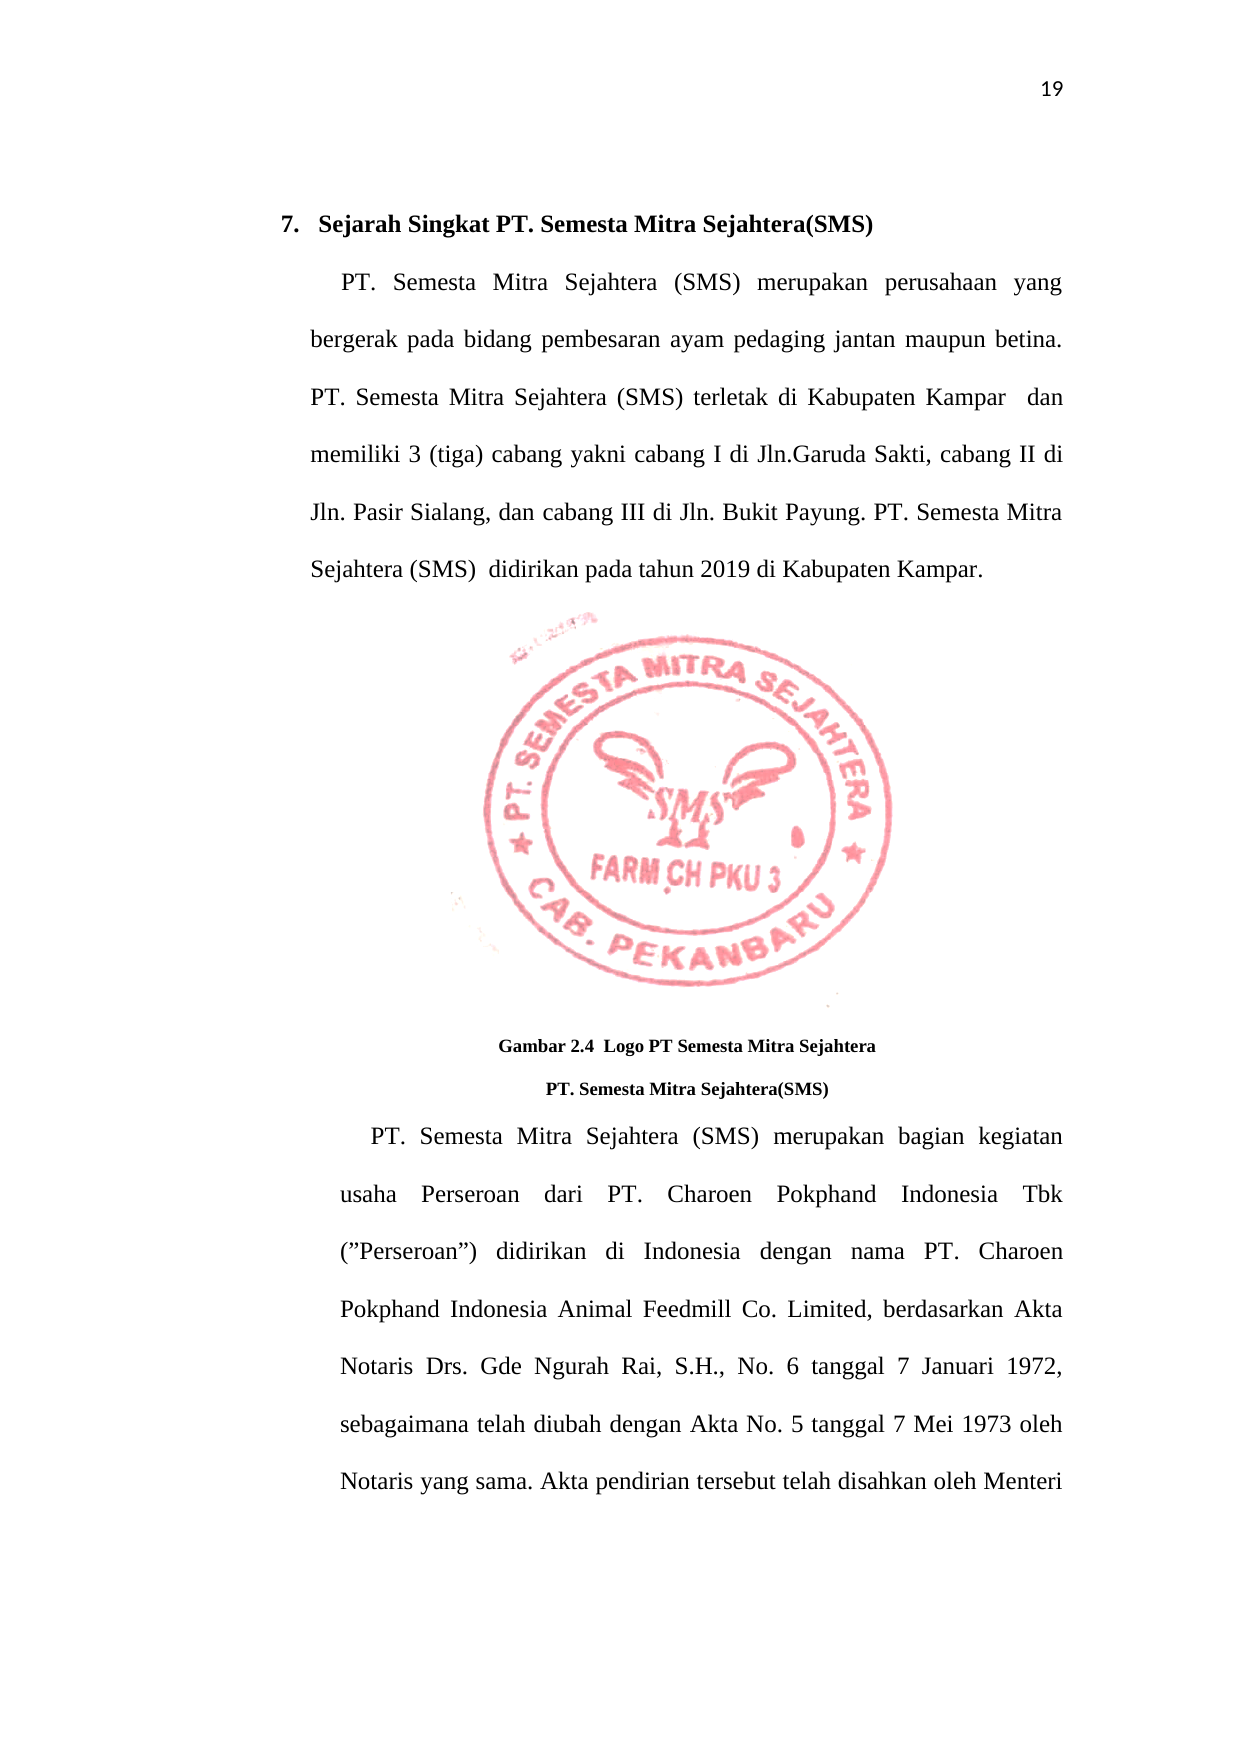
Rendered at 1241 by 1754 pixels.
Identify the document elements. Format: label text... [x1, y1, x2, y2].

list PT. Semesta Mitra Sejahtera(SMS) [281, 1078, 1063, 1100]
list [340, 1121, 1063, 1495]
list Sejarah Singkat PT. Semesta Mitra Sejahtera(SMS) [281, 209, 1063, 238]
list PT. Semesta Mitra Sejahtera (SMS) merupakan perusahaan yang bergerak pada bidang pembesaran ayam pedaging jantan maupun betina. PT. Semesta Mitra Sejahtera (SMS) terletak di Kabupaten Kampar dan memiliki 3 (tiga) cabang yakni cabang I di Jln.Garuda Sakti, cabang II di Jln. Pasir Sialang, dan cabang III di Jln. Bukit Payung. PT. Semesta Mitra Sejahtera (SMS) didirikan pada tahun 2019 di Kabupaten Kampar. [310, 267, 1063, 583]
picture [450, 611, 924, 1008]
list Gambar 2.4 Logo PT Semesta Mitra Sejahtera [281, 1035, 1063, 1057]
